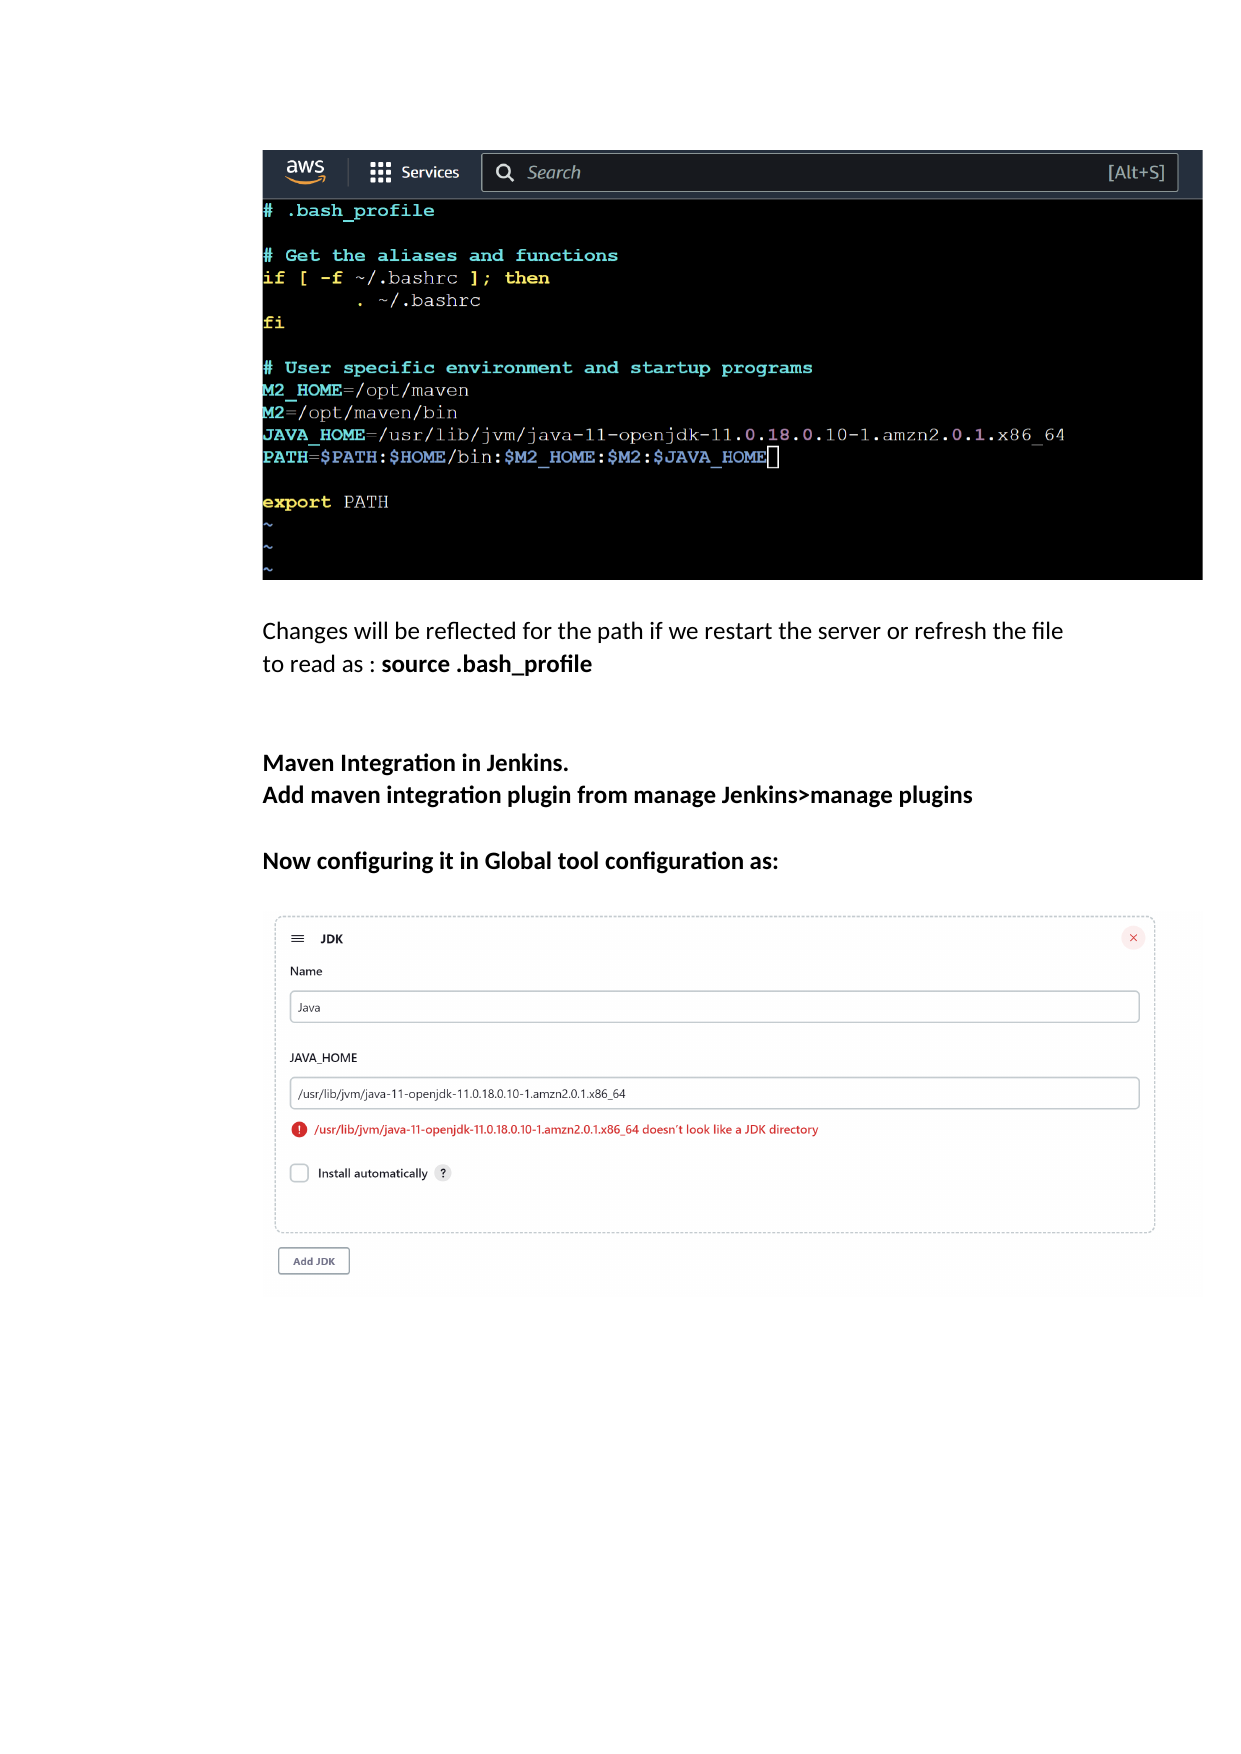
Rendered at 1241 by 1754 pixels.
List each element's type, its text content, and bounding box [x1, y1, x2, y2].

picture [262, 911, 1203, 1297]
list Add maven integration plugin from manage Jenkins>manage plugins [262, 779, 1090, 810]
picture [262, 150, 1203, 580]
list Maven Integration in Jenkins. [262, 747, 1090, 777]
list Now configuring it in Global tool configuration as: [262, 845, 1090, 876]
list Changes will be reflected for the path if we restart the server or refresh the file to read as : source .bash_profile [262, 615, 1090, 678]
